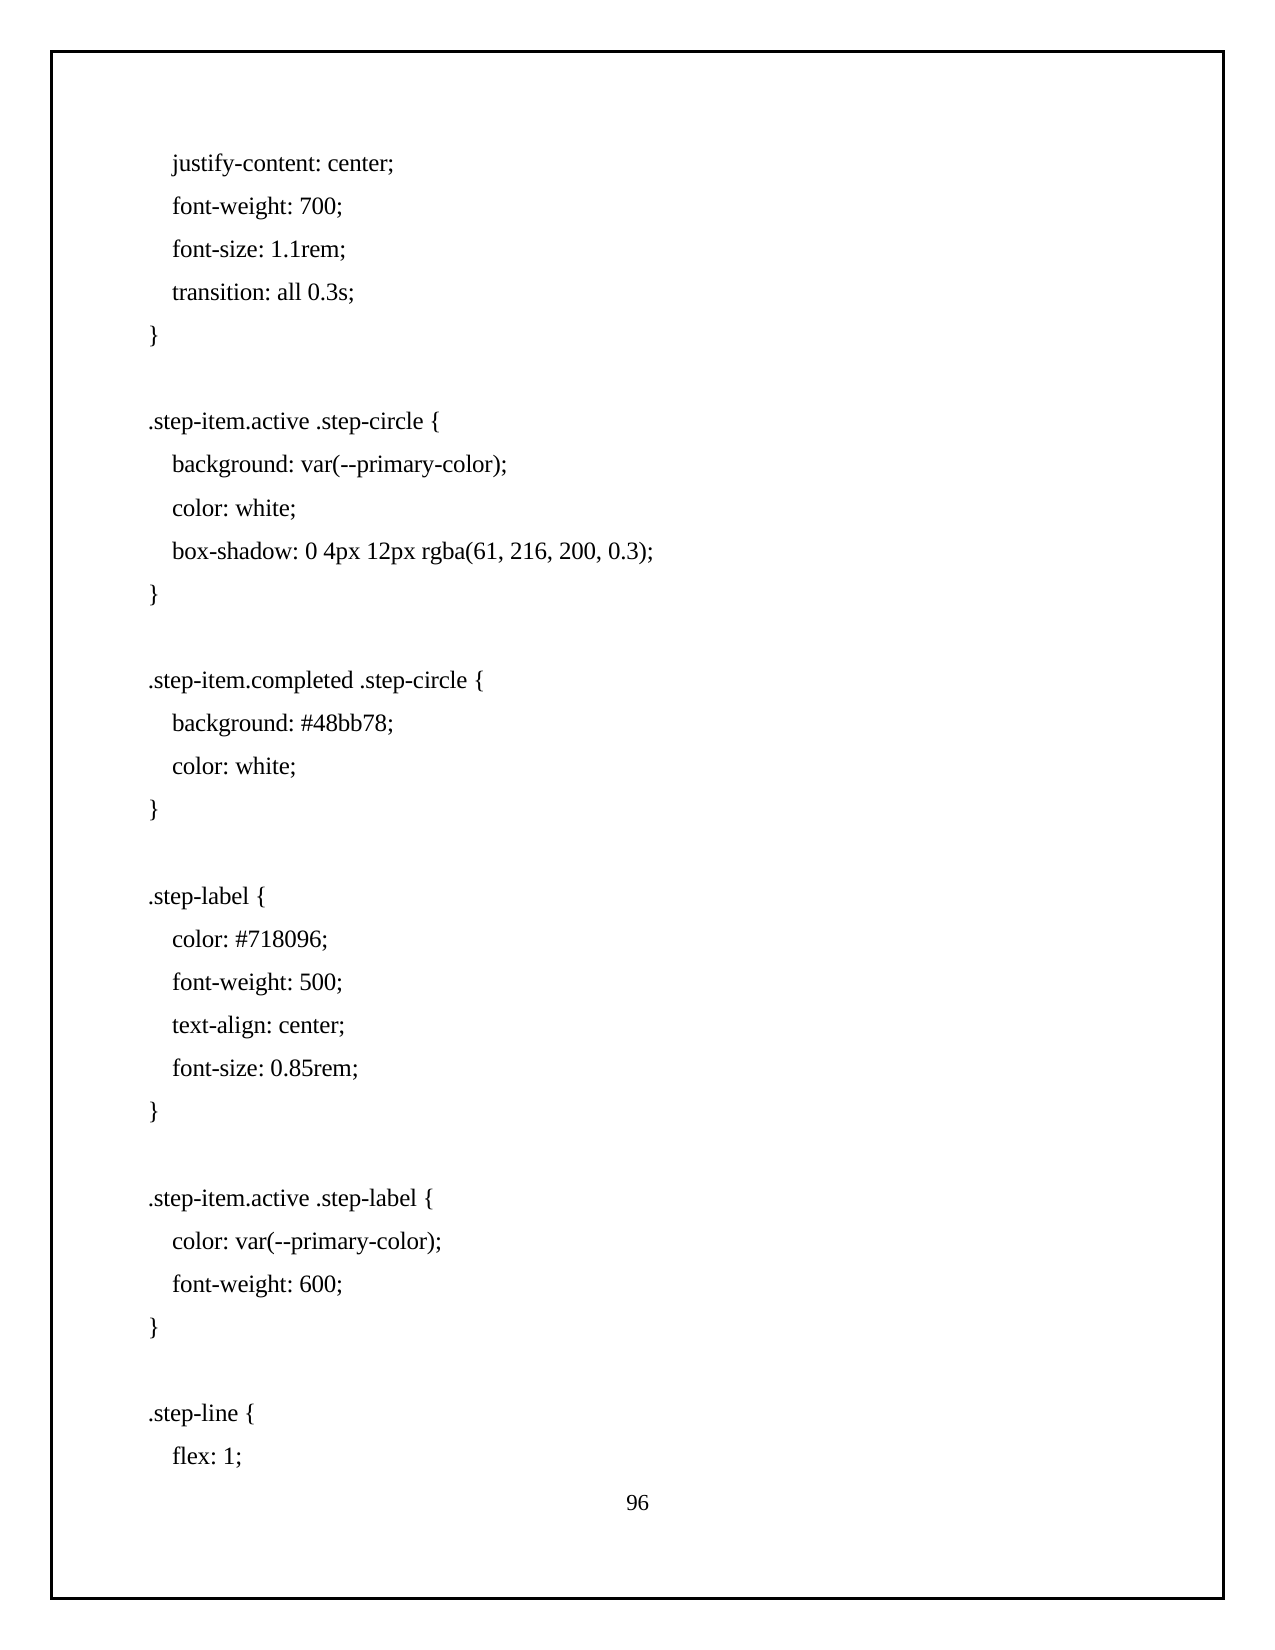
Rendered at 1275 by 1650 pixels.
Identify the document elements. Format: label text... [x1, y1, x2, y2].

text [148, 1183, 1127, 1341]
text background: var(--primary-color); [148, 449, 1127, 478]
text color: white; [148, 493, 1127, 521]
text .step-item.active .step-circle { [148, 406, 1127, 435]
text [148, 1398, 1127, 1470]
text } [148, 320, 1127, 349]
text justify-content: center; [148, 148, 1127, 176]
text font-weight: 700; [148, 191, 1127, 219]
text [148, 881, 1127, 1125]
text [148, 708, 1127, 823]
text .step-item.completed .step-circle { [148, 665, 1127, 694]
text transition: all 0.3s; [148, 277, 1127, 306]
text box-shadow: 0 4px 12px rgba(61, 216, 200, 0.3); [148, 536, 1127, 564]
text } [148, 579, 1127, 608]
text font-size: 1.1rem; [148, 234, 1127, 263]
